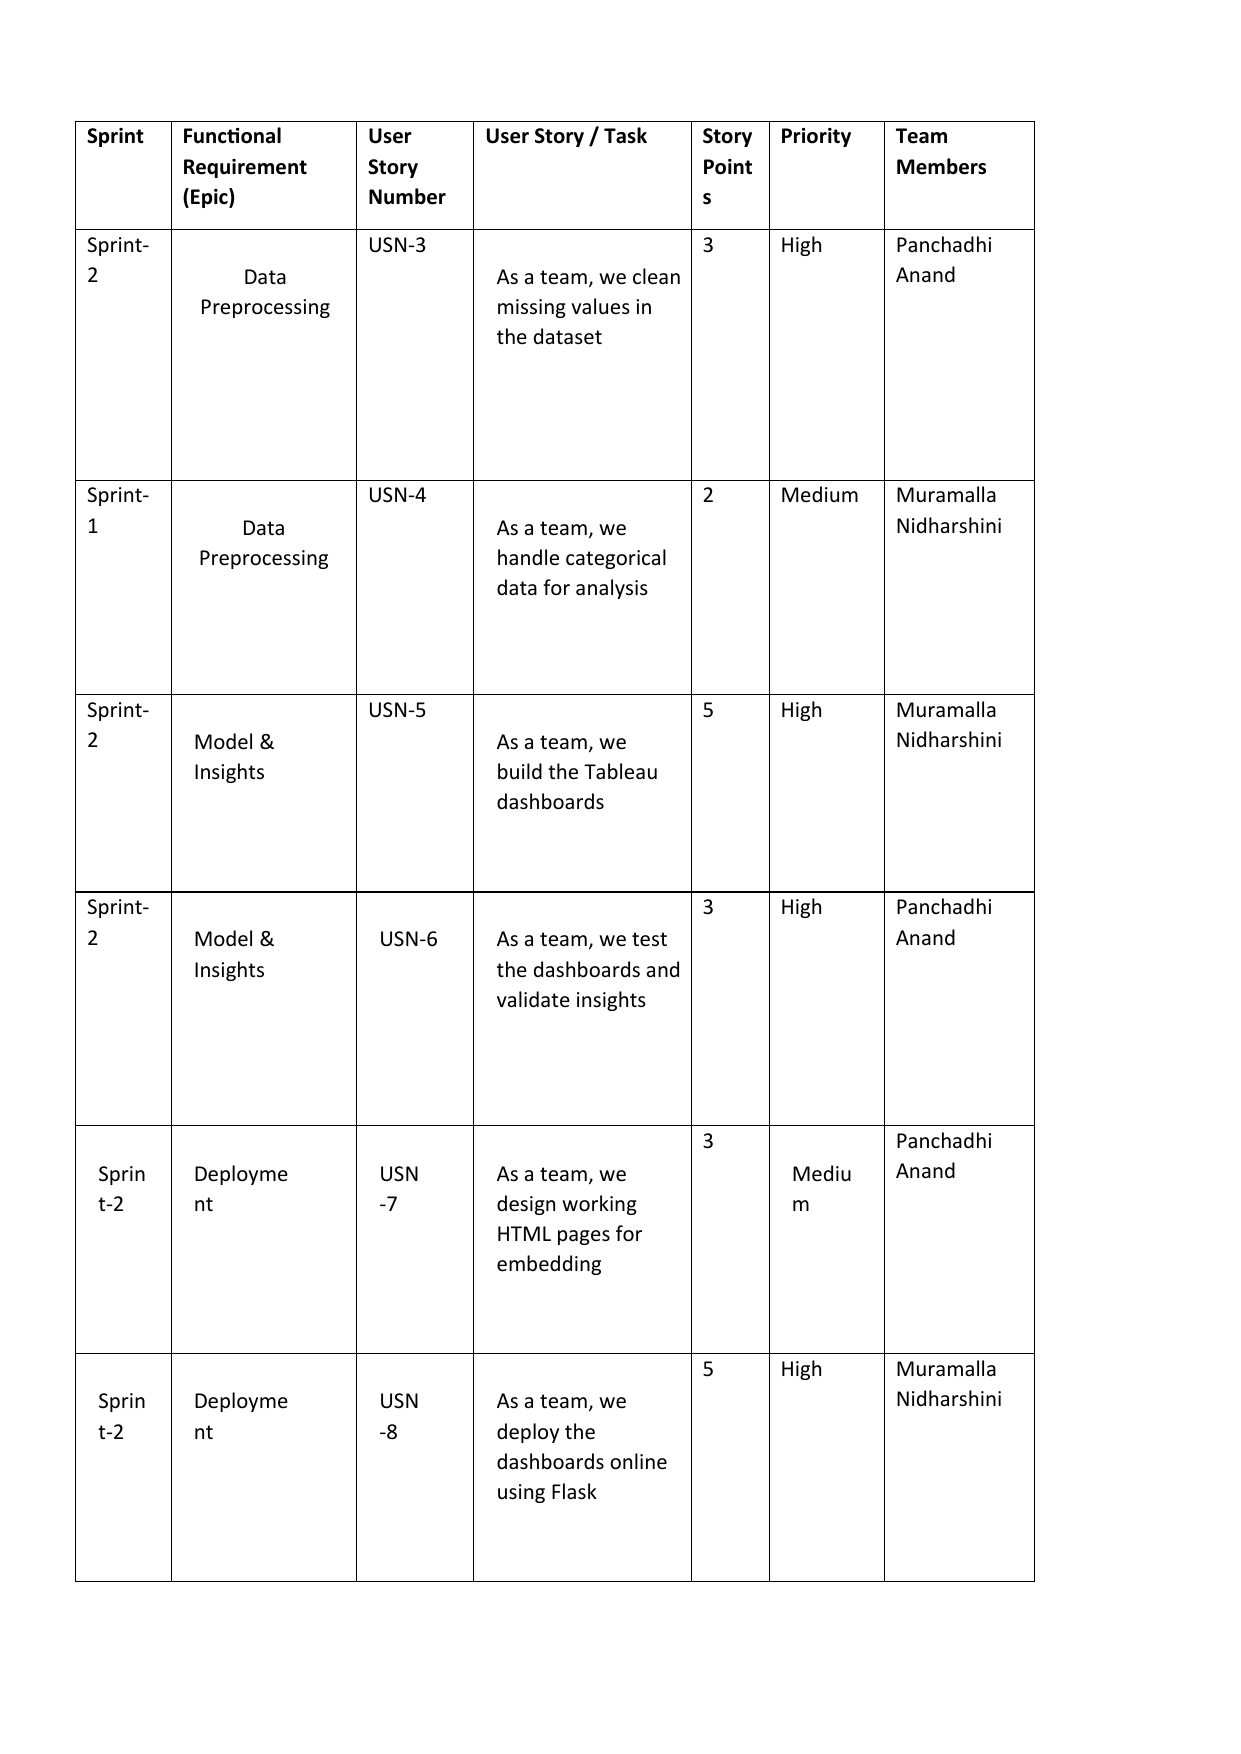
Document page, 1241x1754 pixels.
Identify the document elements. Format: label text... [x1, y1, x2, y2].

table_cell [357, 1126, 473, 1353]
table_cell [76, 1126, 171, 1353]
table_cell [357, 1354, 473, 1581]
table_cell High [770, 230, 884, 479]
table_cell USN-3 [357, 230, 473, 479]
table_cell Sprint-2 [76, 230, 171, 479]
table_cell USN-4 [357, 481, 473, 694]
table_cell High [770, 695, 884, 891]
table_cell 3 [692, 893, 769, 1125]
table_cell [474, 893, 691, 1125]
table_cell Panchadhi Anand [885, 230, 1034, 479]
table_header Priority [770, 122, 884, 229]
table_header User Story / Task [474, 122, 691, 229]
table_cell 3 [692, 1126, 769, 1353]
table_cell [474, 230, 691, 479]
table_cell USN-5 [357, 695, 473, 891]
table_header Team Members [885, 122, 1034, 229]
table_cell 5 [692, 1354, 769, 1581]
table_cell Muramalla Nidharshini [885, 695, 1034, 891]
table_cell Muramalla Nidharshini [885, 1354, 1034, 1581]
table_cell Sprint-2 [76, 695, 171, 891]
table_header User Story Number [357, 122, 473, 229]
table_cell [357, 893, 473, 1125]
table_cell High [770, 893, 884, 1125]
table_cell [76, 1354, 171, 1581]
table_cell [172, 695, 356, 891]
table_cell [172, 1126, 356, 1353]
table_cell [770, 1126, 884, 1353]
table_cell Muramalla Nidharshini [885, 481, 1034, 694]
table_cell [474, 1354, 691, 1581]
table_cell High [770, 1354, 884, 1581]
table_cell Panchadhi Anand [885, 1126, 1034, 1353]
table_cell Medium [770, 481, 884, 694]
table_cell [474, 481, 691, 694]
table_cell 3 [692, 230, 769, 479]
table_cell 2 [692, 481, 769, 694]
table_header Sprint [76, 122, 171, 229]
table_cell [172, 1354, 356, 1581]
table_header Functional Requirement (Epic) [172, 122, 356, 229]
table_header Story Points [692, 122, 769, 229]
table_cell [172, 230, 356, 479]
table_cell [474, 1126, 691, 1353]
table_cell Sprint-2 [76, 893, 171, 1125]
table_cell [172, 481, 356, 694]
table_cell [474, 695, 691, 891]
table_cell Sprint-1 [76, 481, 171, 694]
table_cell [172, 893, 356, 1125]
table_cell Panchadhi Anand [885, 893, 1034, 1125]
table_cell 5 [692, 695, 769, 891]
